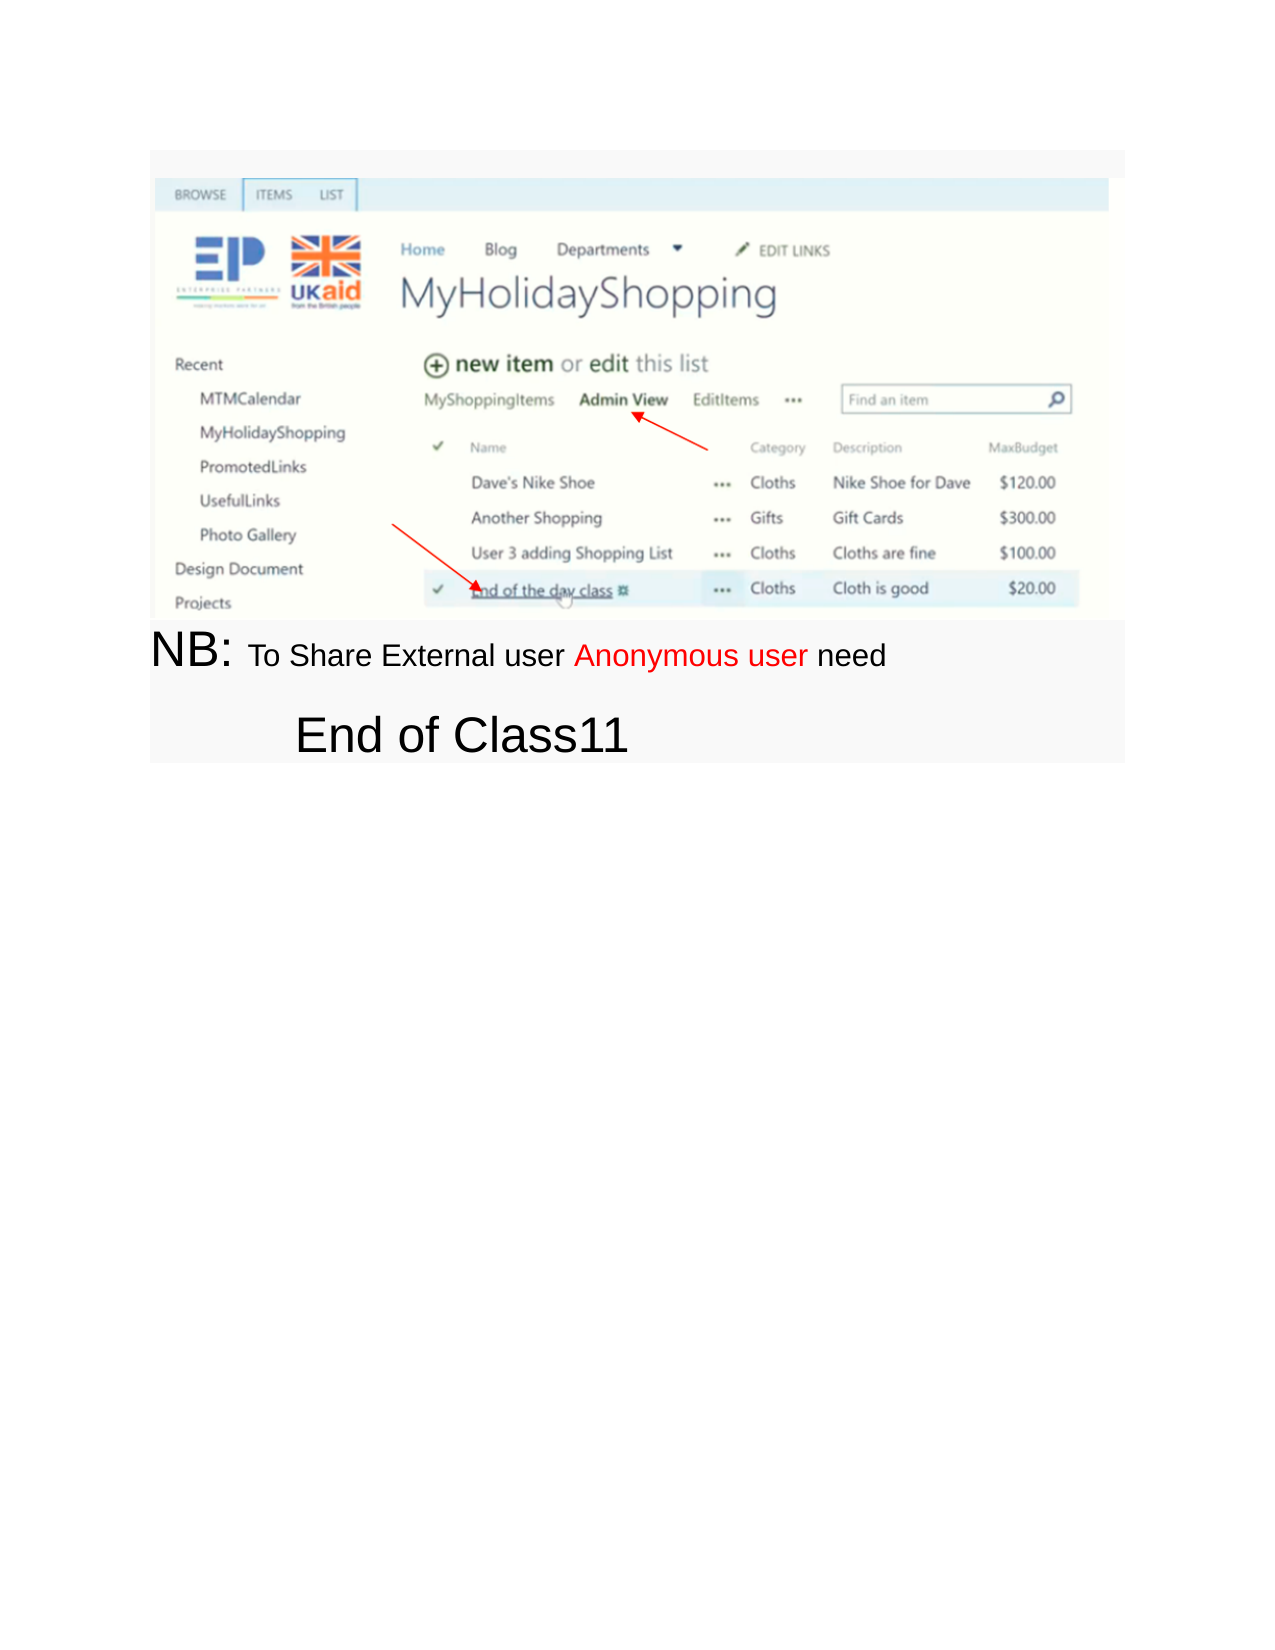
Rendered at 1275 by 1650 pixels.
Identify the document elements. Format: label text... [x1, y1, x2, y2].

text End of Class11 [150, 705, 1125, 763]
picture [150, 178, 1125, 620]
text NB: To Share External user Anonymous user need [150, 620, 1125, 677]
